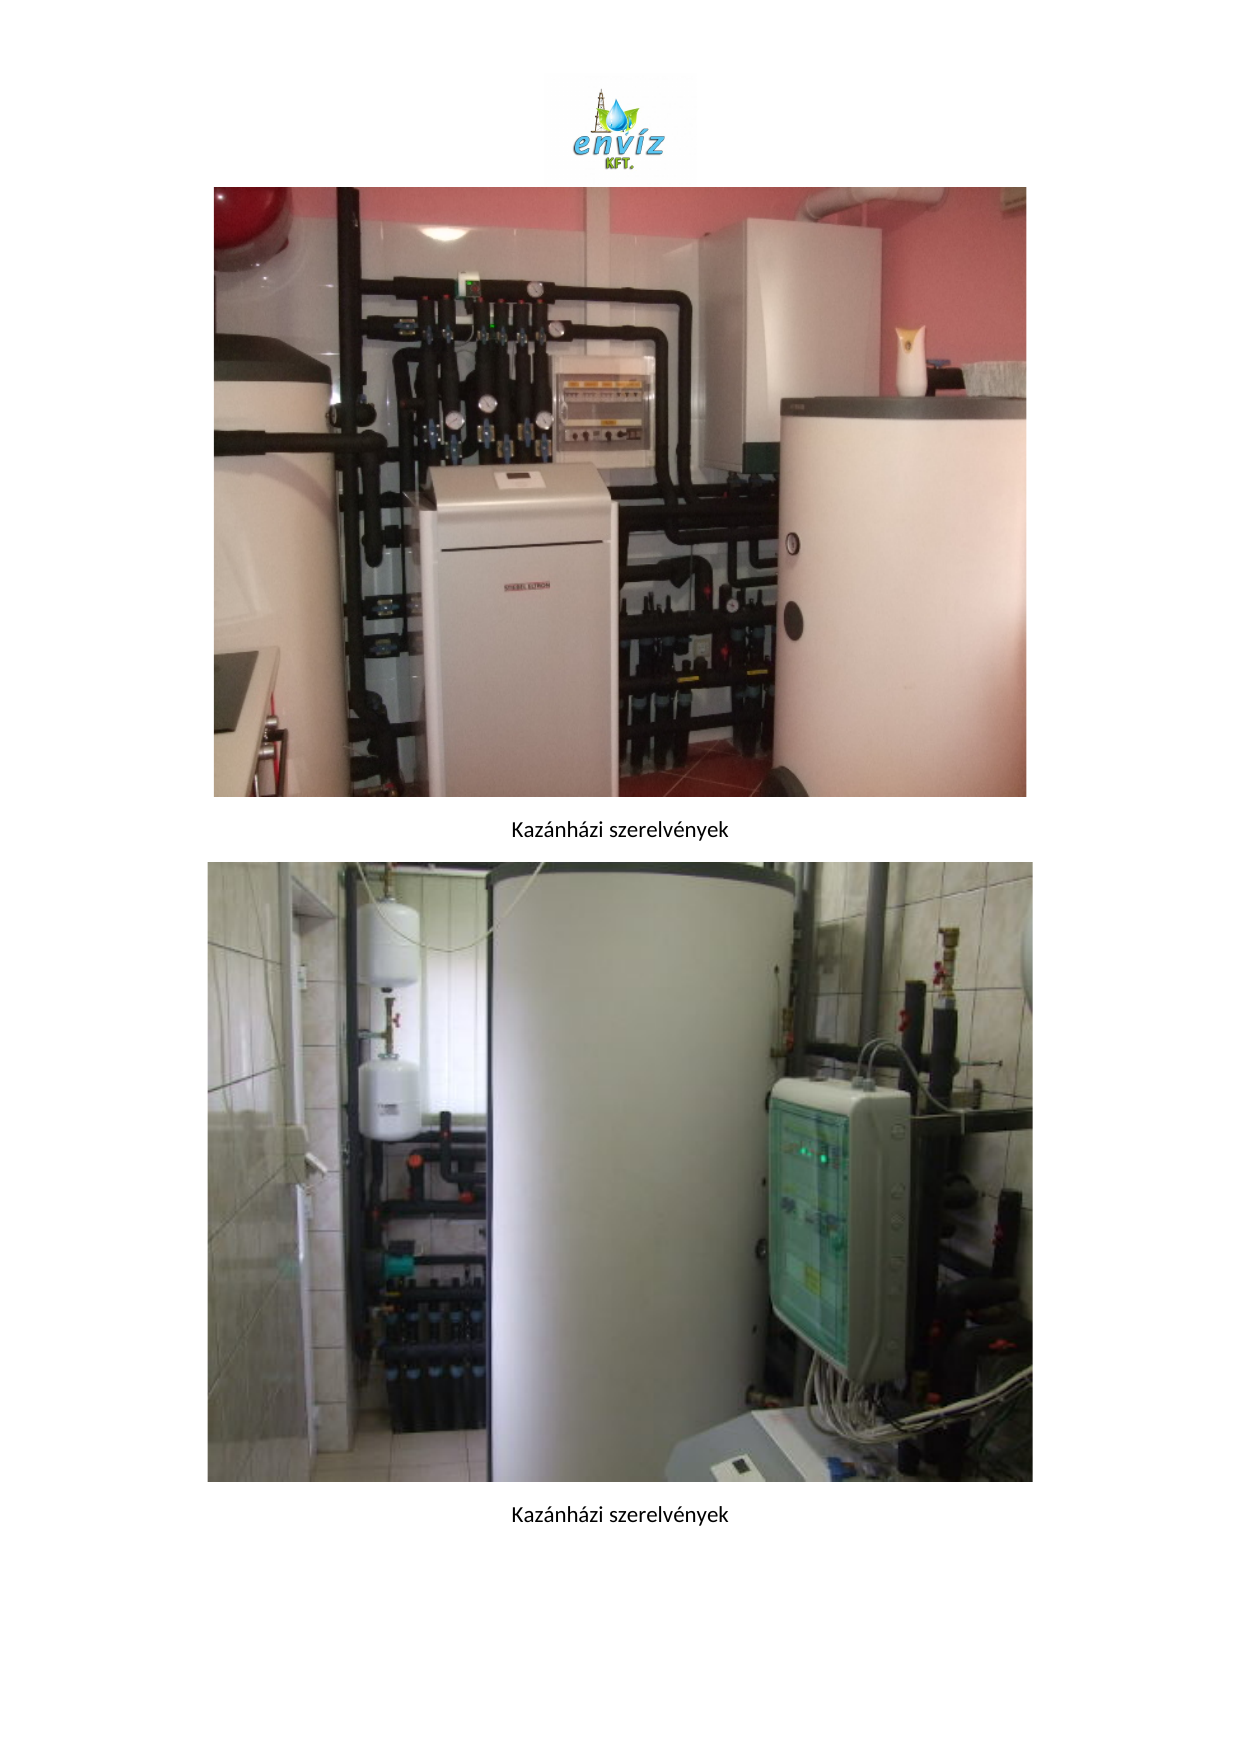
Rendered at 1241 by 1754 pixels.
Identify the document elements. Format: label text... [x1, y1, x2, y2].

text Kazánházi szerelvények [148, 816, 1093, 844]
text Kazánházi szerelvények [148, 1500, 1093, 1528]
picture [213, 73, 1027, 797]
picture [207, 862, 1033, 1482]
